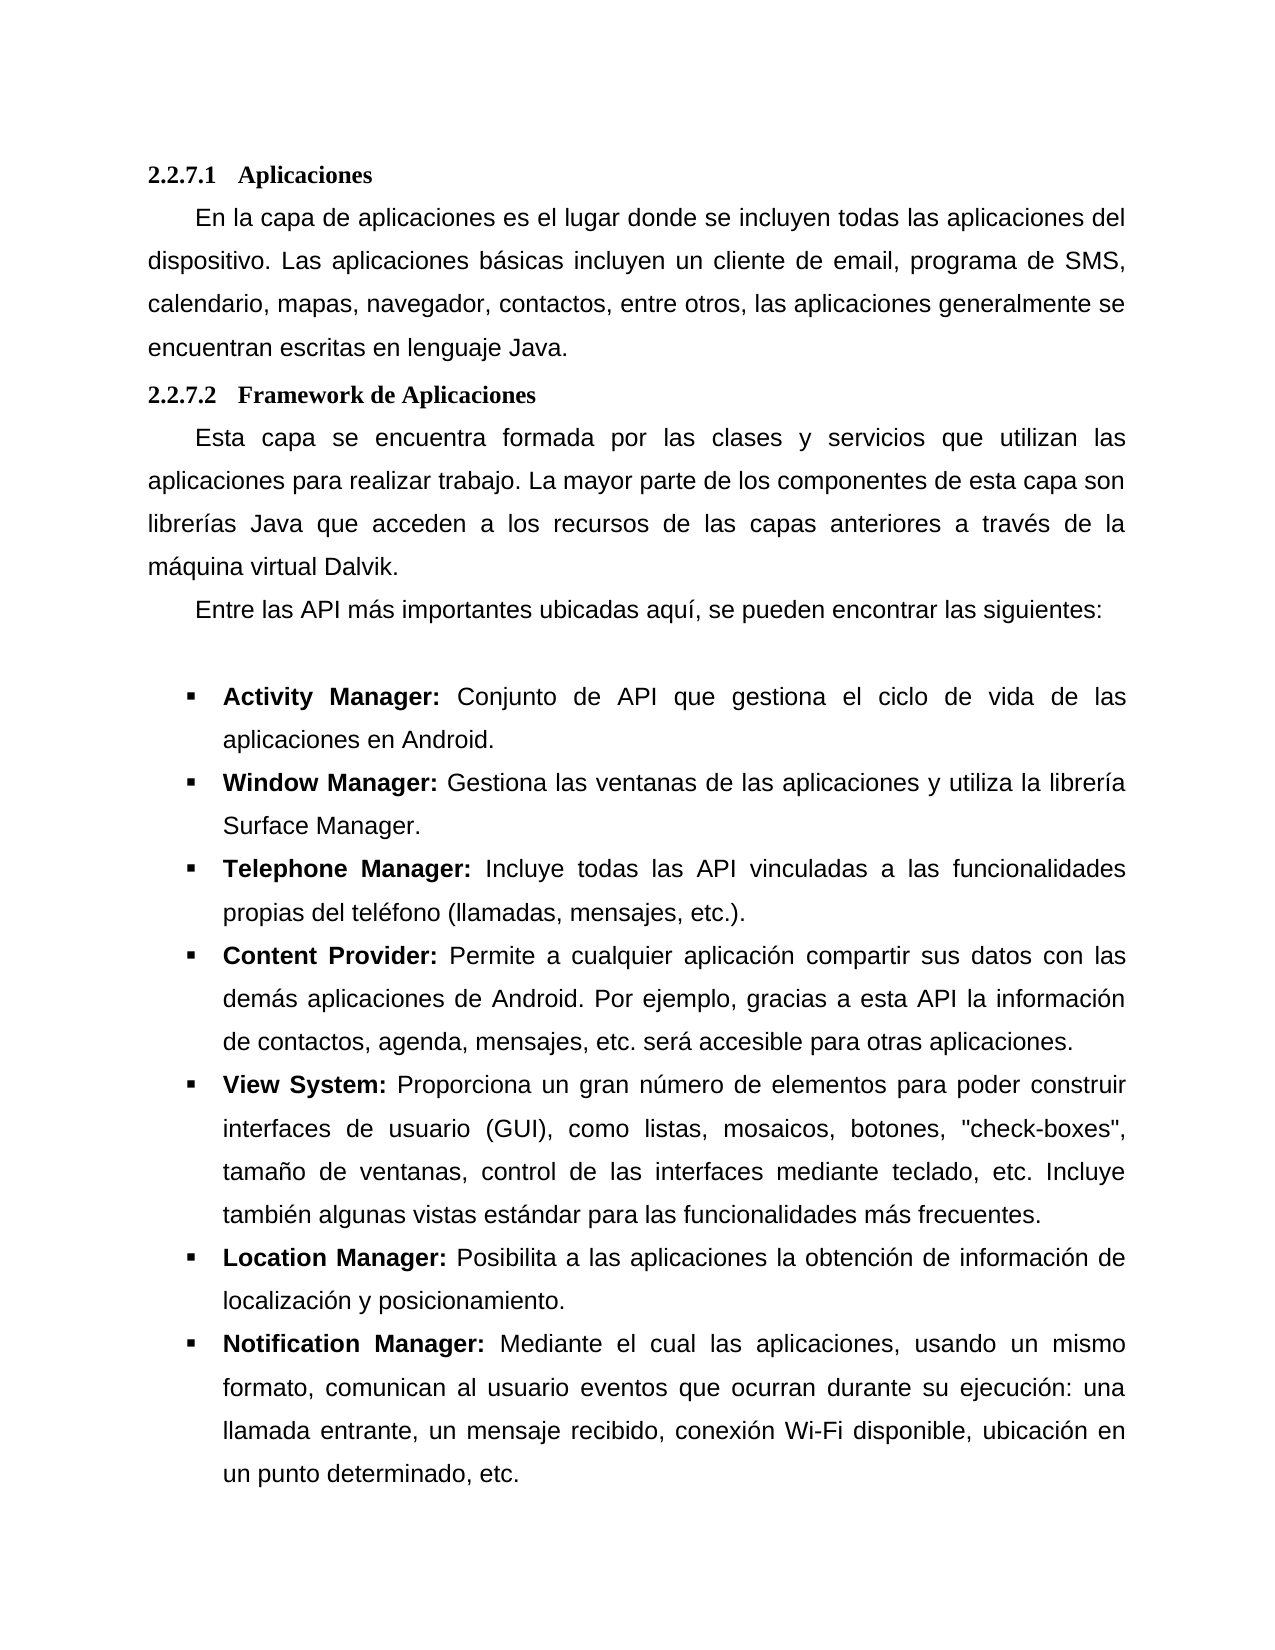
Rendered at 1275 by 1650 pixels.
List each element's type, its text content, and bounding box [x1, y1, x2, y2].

list View System: Proporciona un gran número de elementos para poder construir interfaces de usuario (GUI), como listas, mosaicos, botones, "check-boxes", tamaño de ventanas, control de las interfaces mediante teclado, etc. Incluye también algunas vistas estándar para las funcionalidades más frecuentes. [185, 1070, 1127, 1228]
list Location Manager: Posibilita a las aplicaciones la obtención de información de localización y posicionamiento. [185, 1243, 1127, 1315]
list Notification Manager: Mediante el cual las aplicaciones, usando un mismo formato, comunican al usuario eventos que ocurran durante su ejecución: una llamada entrante, un mensaje recibido, conexión Wi-Fi disponible, ubicación en un punto determinado, etc. [185, 1329, 1127, 1487]
list Content Provider: Permite a cualquier aplicación compartir sus datos con las demás aplicaciones de Android. Por ejemplo, gracias a esta API la información de contactos, agenda, mensajes, etc. será accesible para otras aplicaciones. [185, 941, 1127, 1056]
text Entre las API más importantes ubicadas aquí, se pueden encontrar las siguientes: [148, 596, 1127, 624]
text Esta capa se encuentra formada por las clases y servicios que utilizan las aplicaciones para realizar trabajo. La mayor parte de los componentes de esta capa son librerías Java que acceden a los recursos de las capas anteriores a través de la máquina virtual Dalvik. [148, 423, 1127, 581]
text En la capa de aplicaciones es el lugar donde se incluyen todas las aplicaciones del dispositivo. Las aplicaciones básicas incluyen un cliente de email, programa de SMS, calendario, mapas, navegador, contactos, entre otros, las aplicaciones generalmente se encuentran escritas en lenguaje Java. [148, 203, 1127, 361]
list Telephone Manager: Incluye todas las API vinculadas a las funcionalidades propias del teléfono (llamadas, mensajes, etc.). [185, 854, 1127, 926]
list Window Manager: Gestiona las ventanas de las aplicaciones y utiliza la librería Surface Manager. [185, 768, 1127, 840]
subtitle Aplicaciones [148, 160, 1127, 189]
list Activity Manager: Conjunto de API que gestiona el ciclo de vida de las aplicaciones en Android. [185, 682, 1127, 754]
subtitle Framework de Aplicaciones [148, 380, 1127, 409]
